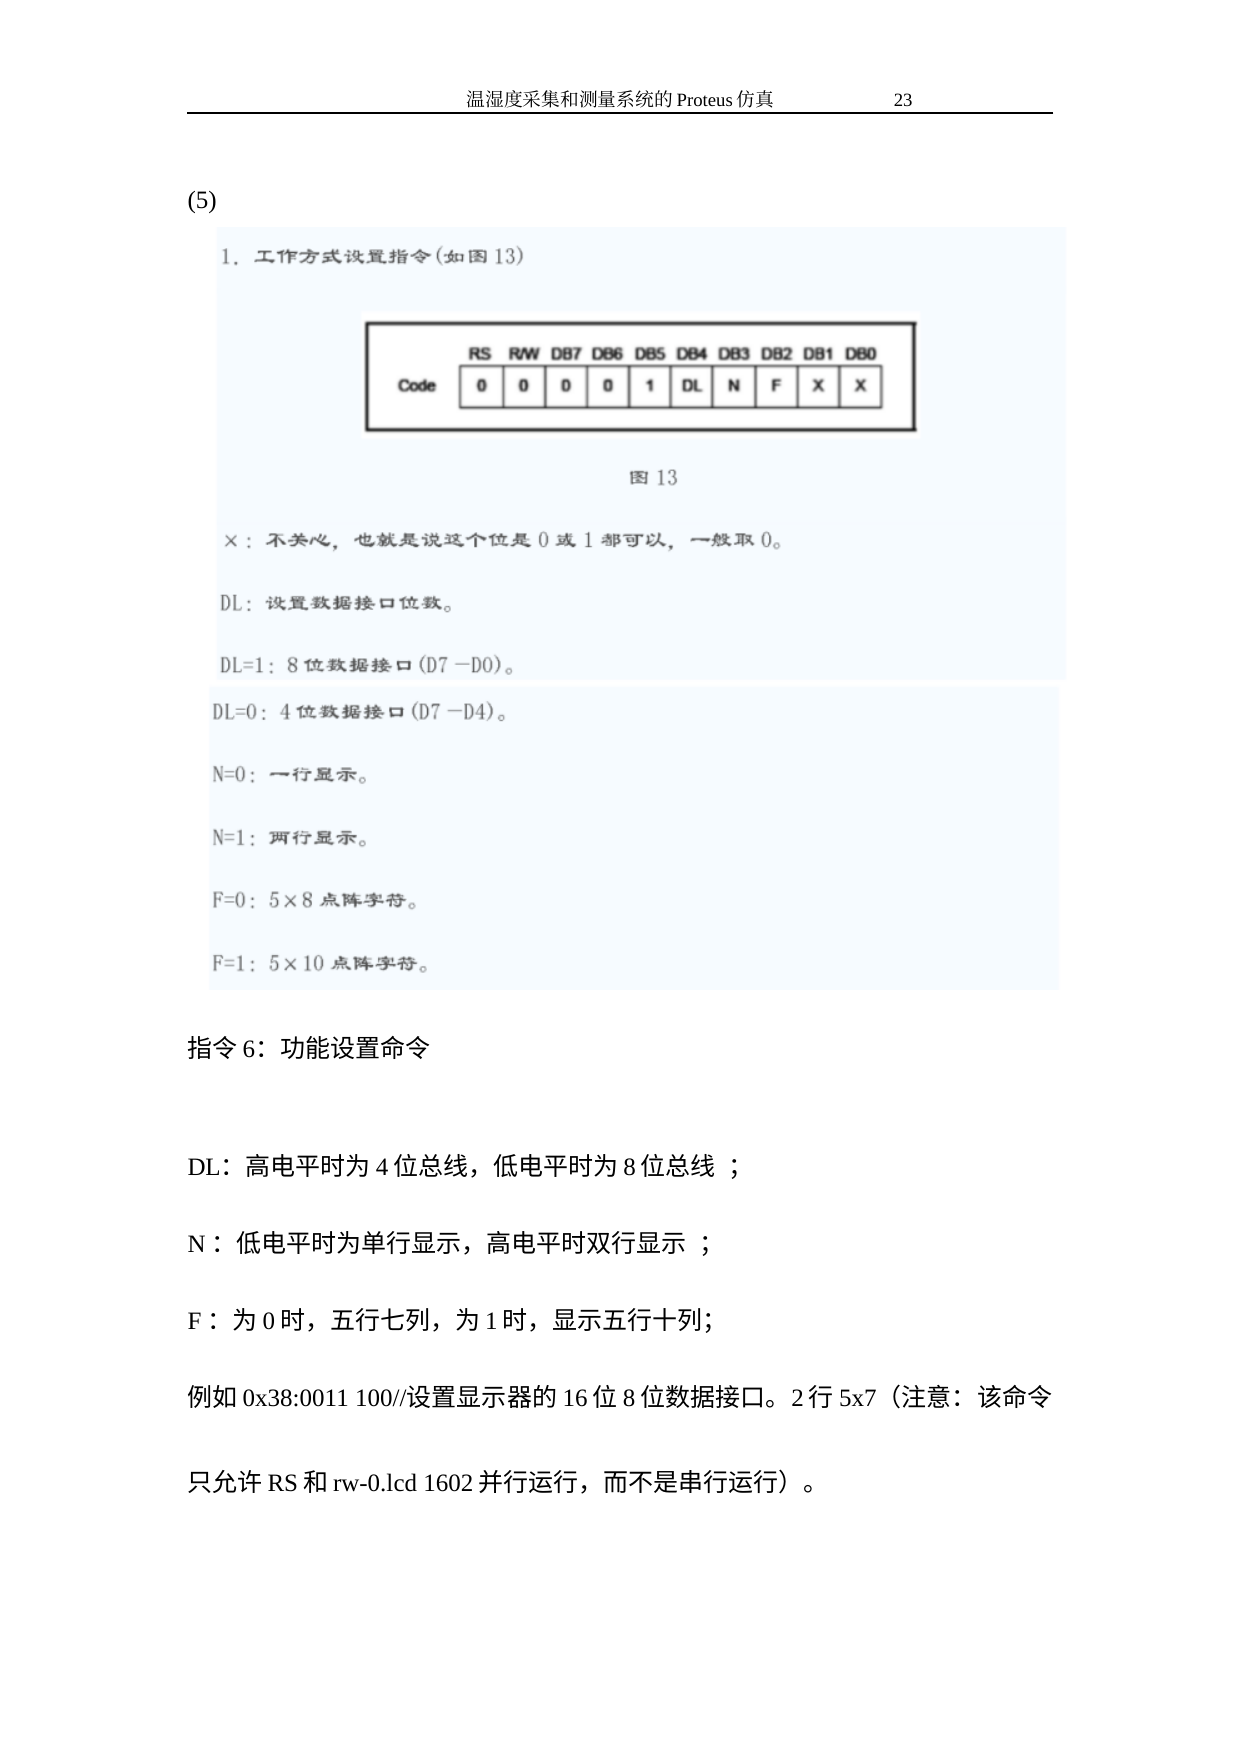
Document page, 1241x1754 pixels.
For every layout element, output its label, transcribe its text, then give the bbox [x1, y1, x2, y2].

text N ：低电平时为单行显示，高电平时双行显示 ； [187, 1208, 1053, 1276]
text 例如0x38:0011 100//设置显示器的16位8位数据接口。2行5x7（注意：该命令只允许RS和rw-0.lcd 1602并行运行，而不是串行运行）。 [187, 1362, 1053, 1515]
picture [207, 227, 1070, 991]
text DL：高电平时为4位总线，低电平时为8位总线 ； [187, 1131, 1053, 1199]
text F ：为0时，五行七列，为1时，显示五行十列； [187, 1285, 1053, 1353]
